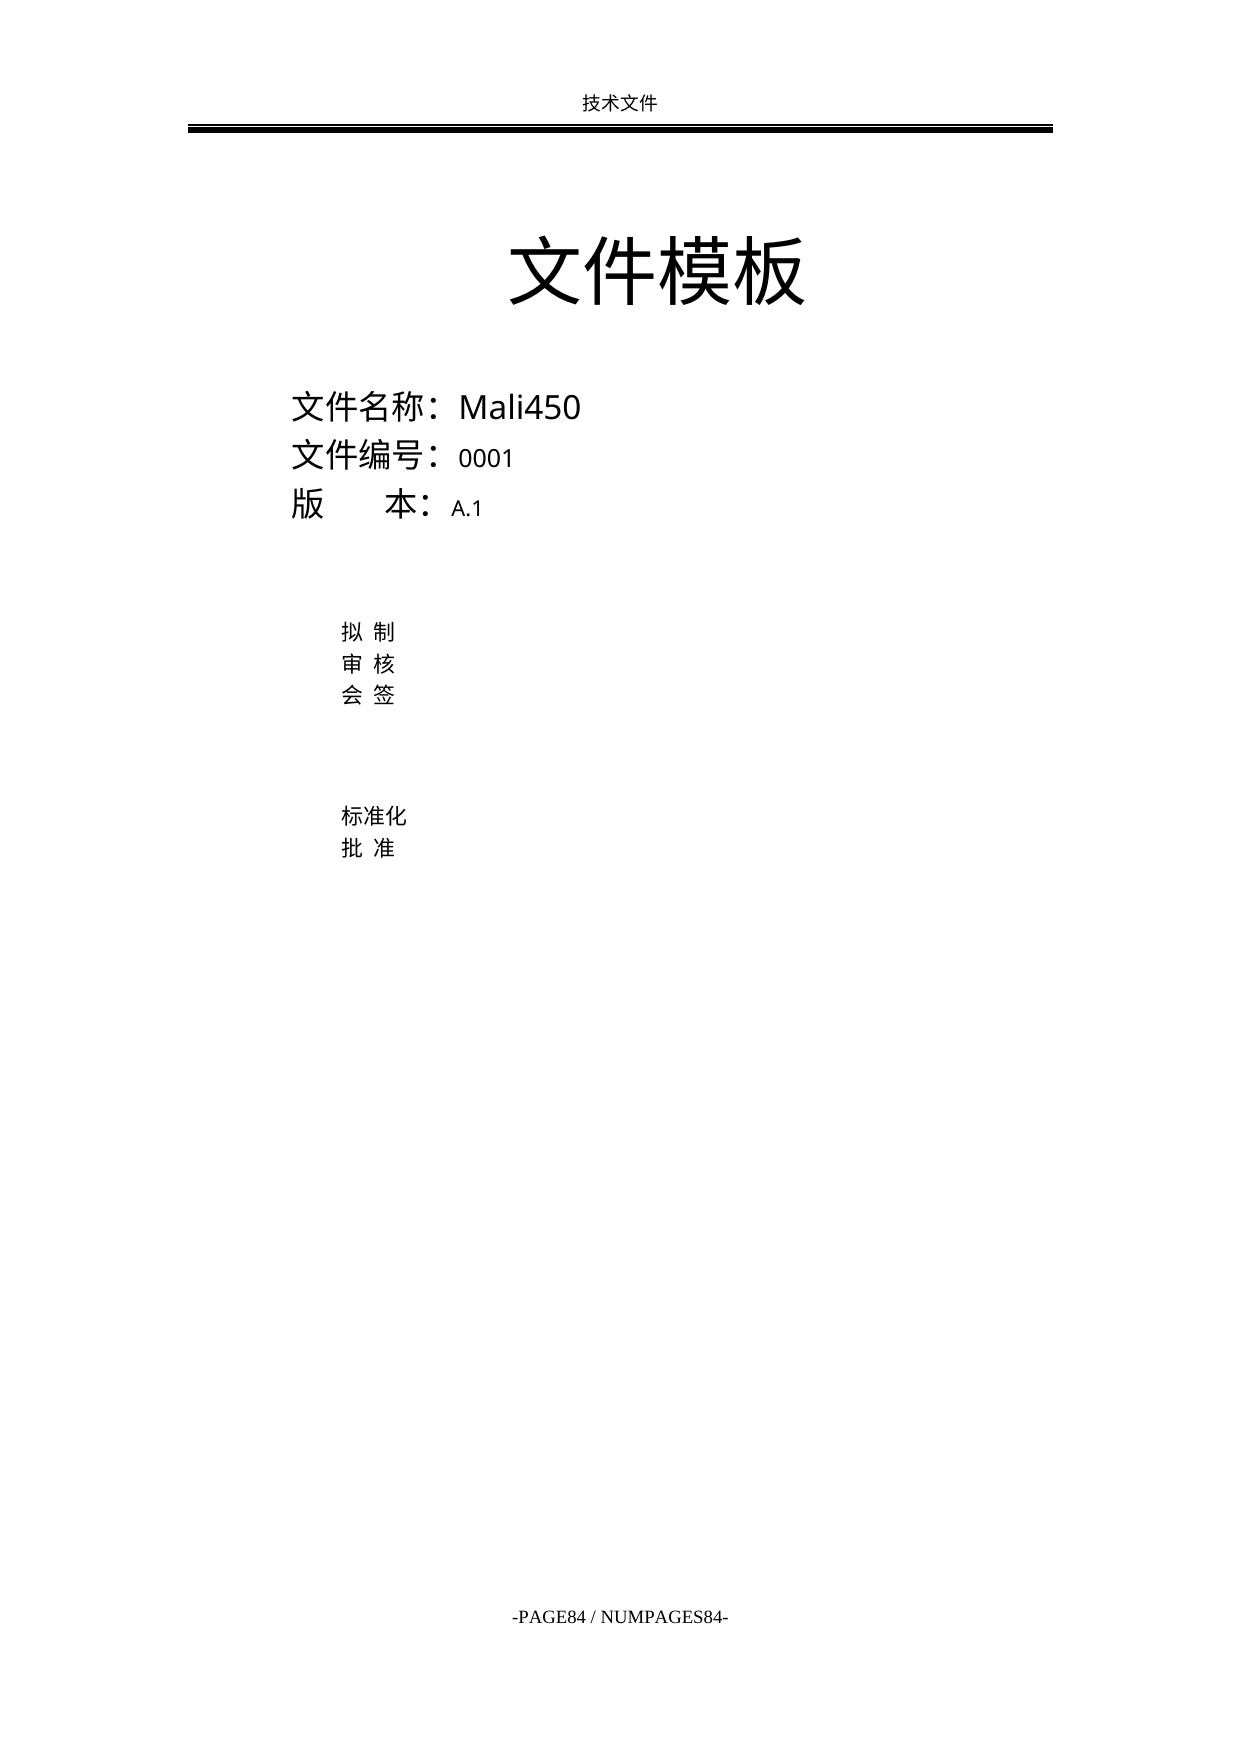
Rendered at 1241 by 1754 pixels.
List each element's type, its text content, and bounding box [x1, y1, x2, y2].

text 审 核 [187, 647, 1053, 678]
text 拟 制 [187, 615, 1053, 647]
text 版 本：A.1 [187, 477, 1053, 526]
text 会 签 [187, 678, 1053, 710]
text 文件名称：Mali450 [187, 381, 1053, 429]
text 批 准 [187, 831, 1053, 863]
text 文件模板 [187, 212, 1053, 321]
text 文件编号：0001 [187, 429, 1053, 477]
text 标准化 [187, 799, 1053, 831]
